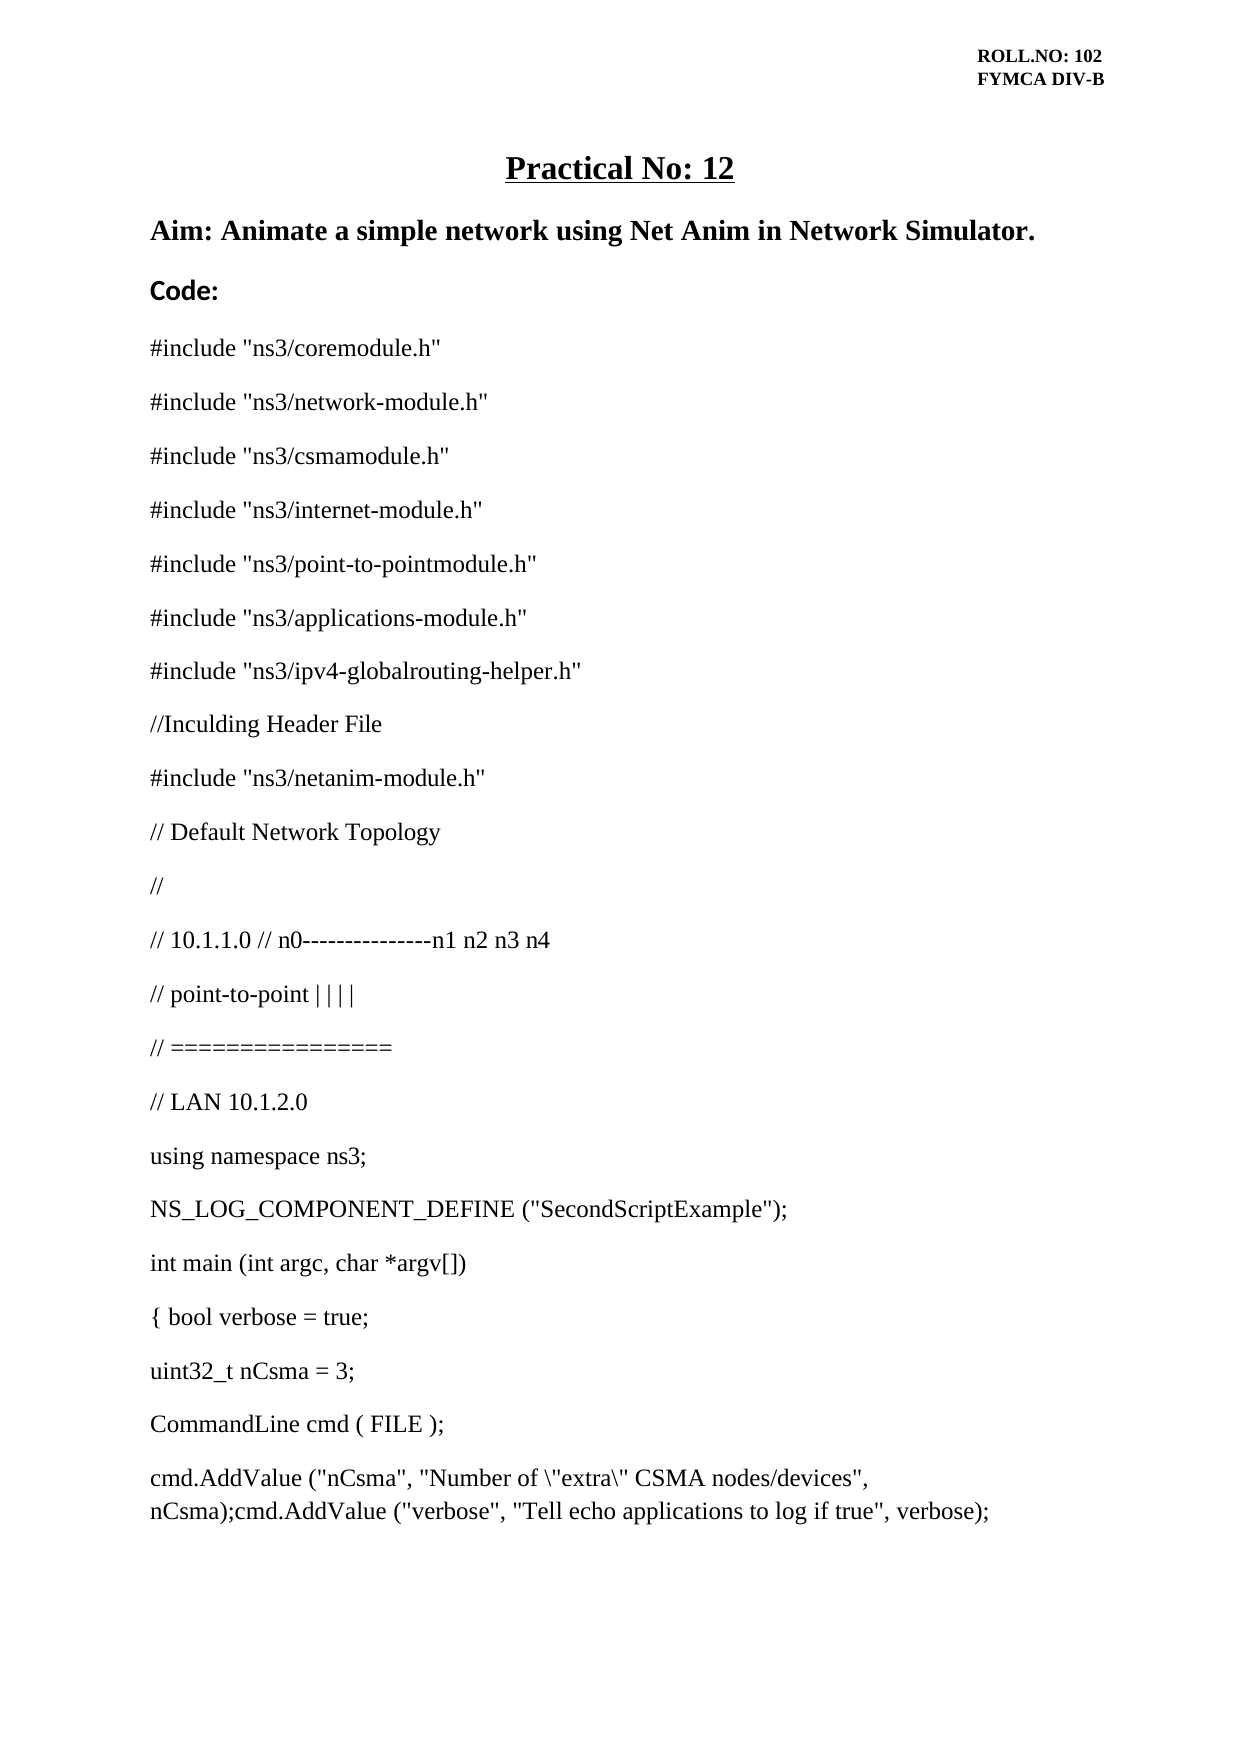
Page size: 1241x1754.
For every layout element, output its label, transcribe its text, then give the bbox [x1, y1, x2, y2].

text // [150, 871, 1207, 900]
subtitle Practical No: 12 [104, 148, 1136, 187]
text // 10.1.1.0 // n0 n1 n2 n3 n4 [150, 925, 1207, 954]
text #include "ns3/point-to-pointmodule.h" #include "ns3/applications-module.h" #include "ns3/ipv4-globalrouting-helper.h" [150, 549, 601, 685]
text // LAN 10.1.2.0 [150, 1087, 1207, 1116]
text using namespace ns3; [150, 1141, 1207, 1169]
text cmd.AddValue ("nCsma", "Number of \"extra\" CSMA nodes/devices", nCsma);cmd.AddValue ("verbose", "Tell echo applications to log if true", verbose); [150, 1463, 1051, 1525]
text //Inculding Header File [150, 709, 1207, 738]
text { bool verbose = true; uint32_t nCsma = 3; CommandLine cmd ( FILE ); [150, 1302, 450, 1438]
text // point-to-point | | | | [150, 979, 1207, 1008]
text Aim: Animate a simple network using Net Anim in Network Simulator. [150, 213, 1207, 246]
text // ================ [150, 1033, 1207, 1062]
text #include "ns3/coremodule.h" #include "ns3/network-module.h" #include "ns3/csmamodule.h" #include "ns3/internet-module.h" [150, 333, 502, 524]
text NS_LOG_COMPONENT_DEFINE ("SecondScriptExample"); int main (int argc, char *argv[]) [150, 1194, 809, 1277]
text // Default Network Topology [150, 817, 1207, 846]
subtitle Code: [150, 272, 1207, 308]
text #include "ns3/netanim-module.h" [150, 763, 1207, 792]
